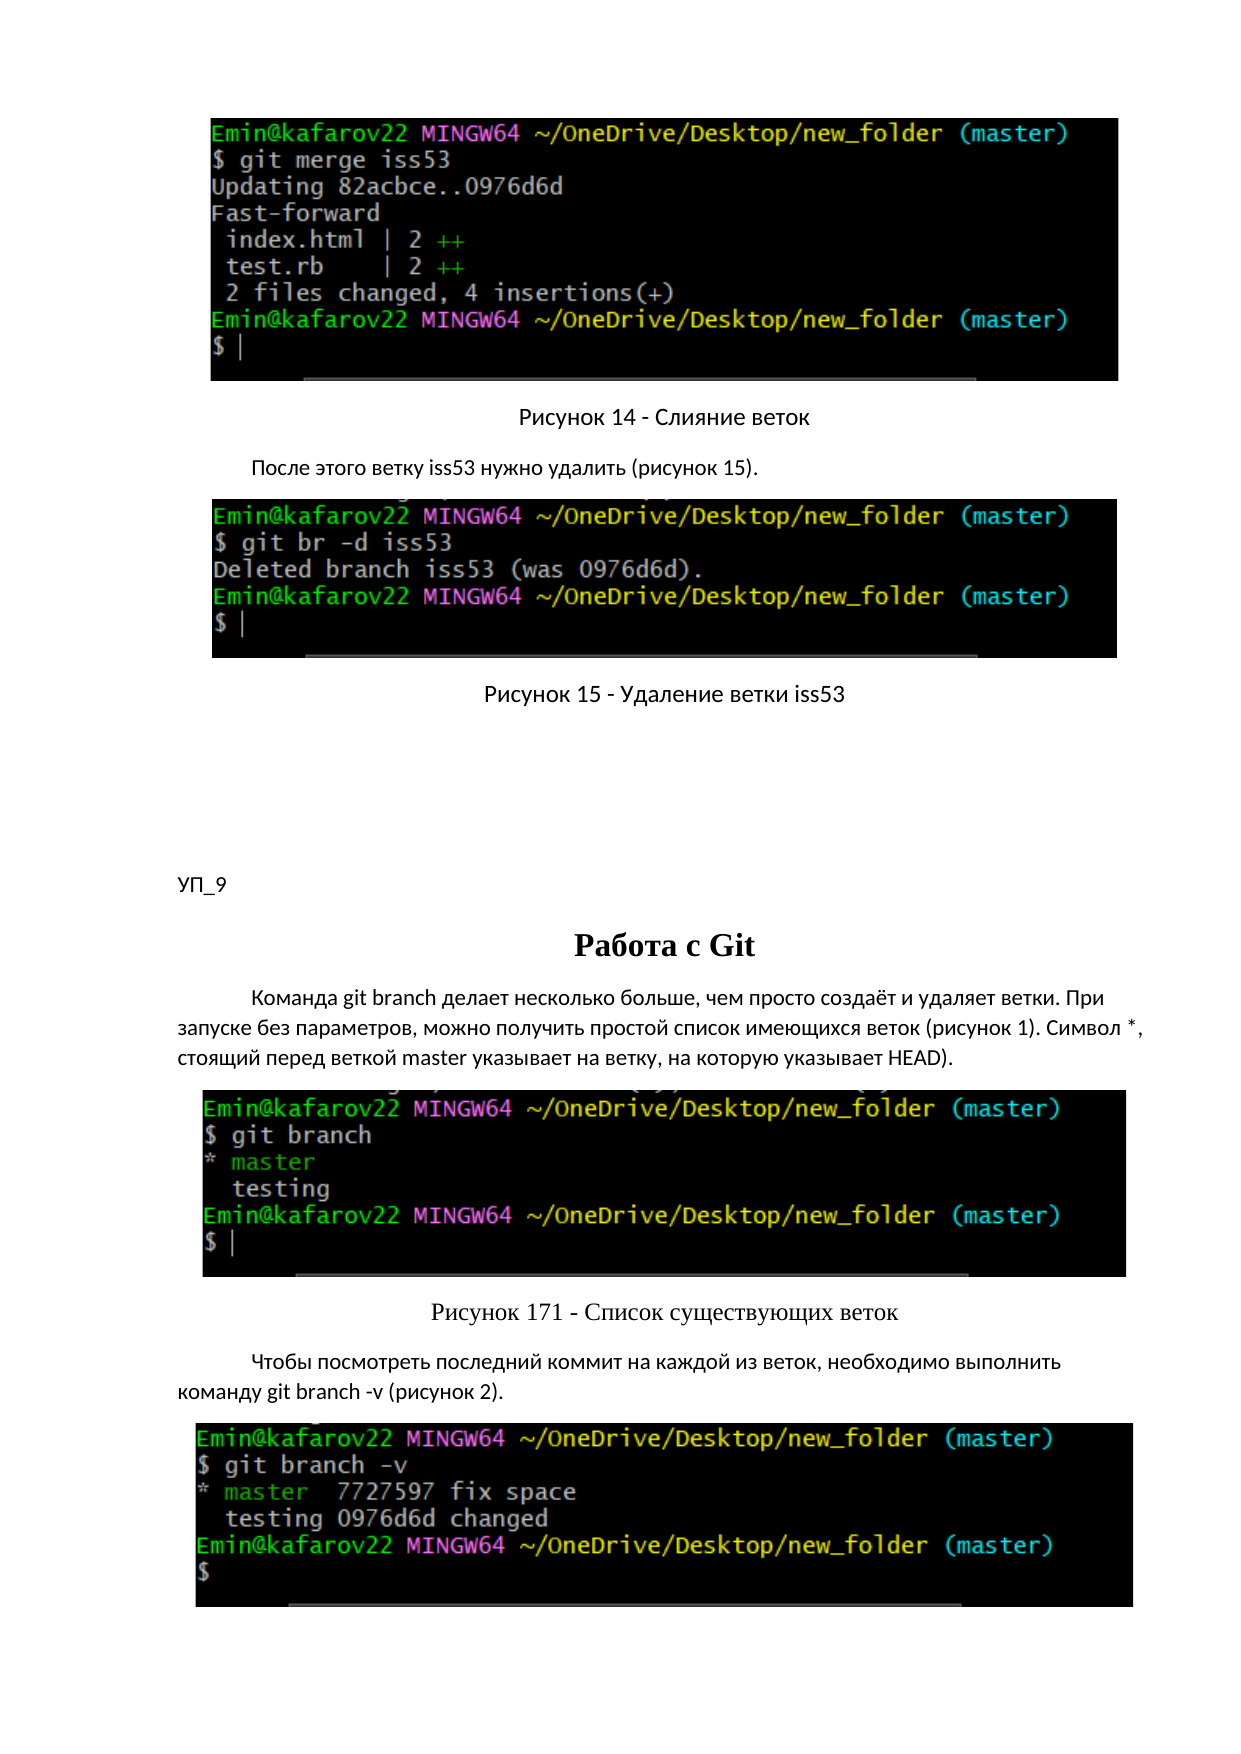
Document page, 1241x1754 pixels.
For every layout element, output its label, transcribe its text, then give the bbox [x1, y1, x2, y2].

picture [212, 499, 1117, 658]
picture [202, 1090, 1127, 1277]
picture [210, 118, 1119, 381]
text Рисунок 15 - Удаление ветки iss53 [177, 678, 1152, 709]
text Чтобы посмотреть последний коммит на каждой из веток, необходимо выполнить команду git branch -v (рисунок 2). [177, 1347, 1152, 1405]
text После этого ветку iss53 нужно удалить (рисунок 15). [177, 453, 1152, 481]
picture [195, 1423, 1134, 1607]
text УП_9 [177, 870, 1152, 898]
subtitle Работа с Git [177, 926, 1152, 964]
text Рисунок 171 - Список существующих веток [177, 1297, 1152, 1326]
text Рисунок 14 - Слияние веток [177, 402, 1152, 432]
text Команда git branch делает несколько больше, чем просто создаёт и удаляет ветки. При запуске без параметров, можно получить простой список имеющихся веток (рисунок 1). Символ *, стоящий перед веткой master указывает на ветку, на которую указывает HEAD). [177, 983, 1152, 1072]
